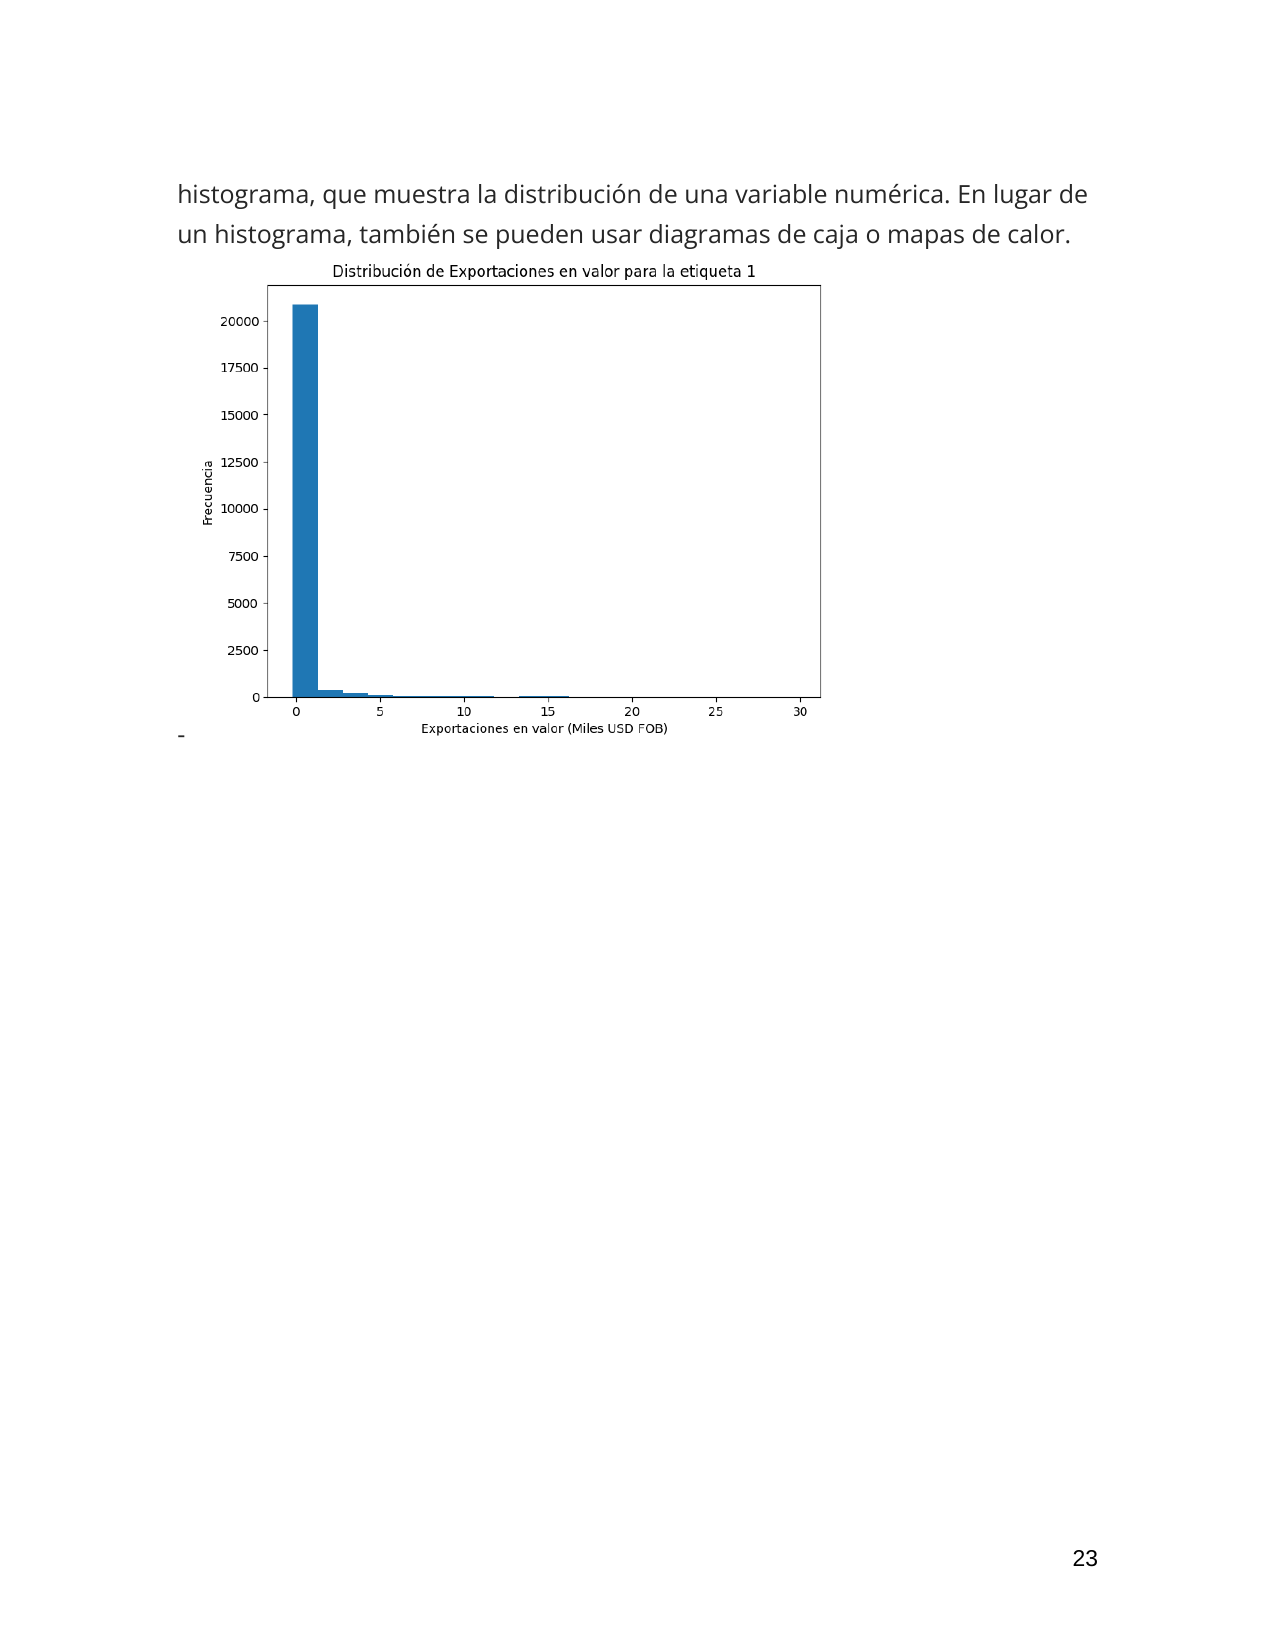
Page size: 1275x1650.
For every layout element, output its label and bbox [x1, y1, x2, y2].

picture [193, 255, 829, 744]
list [177, 177, 1098, 250]
